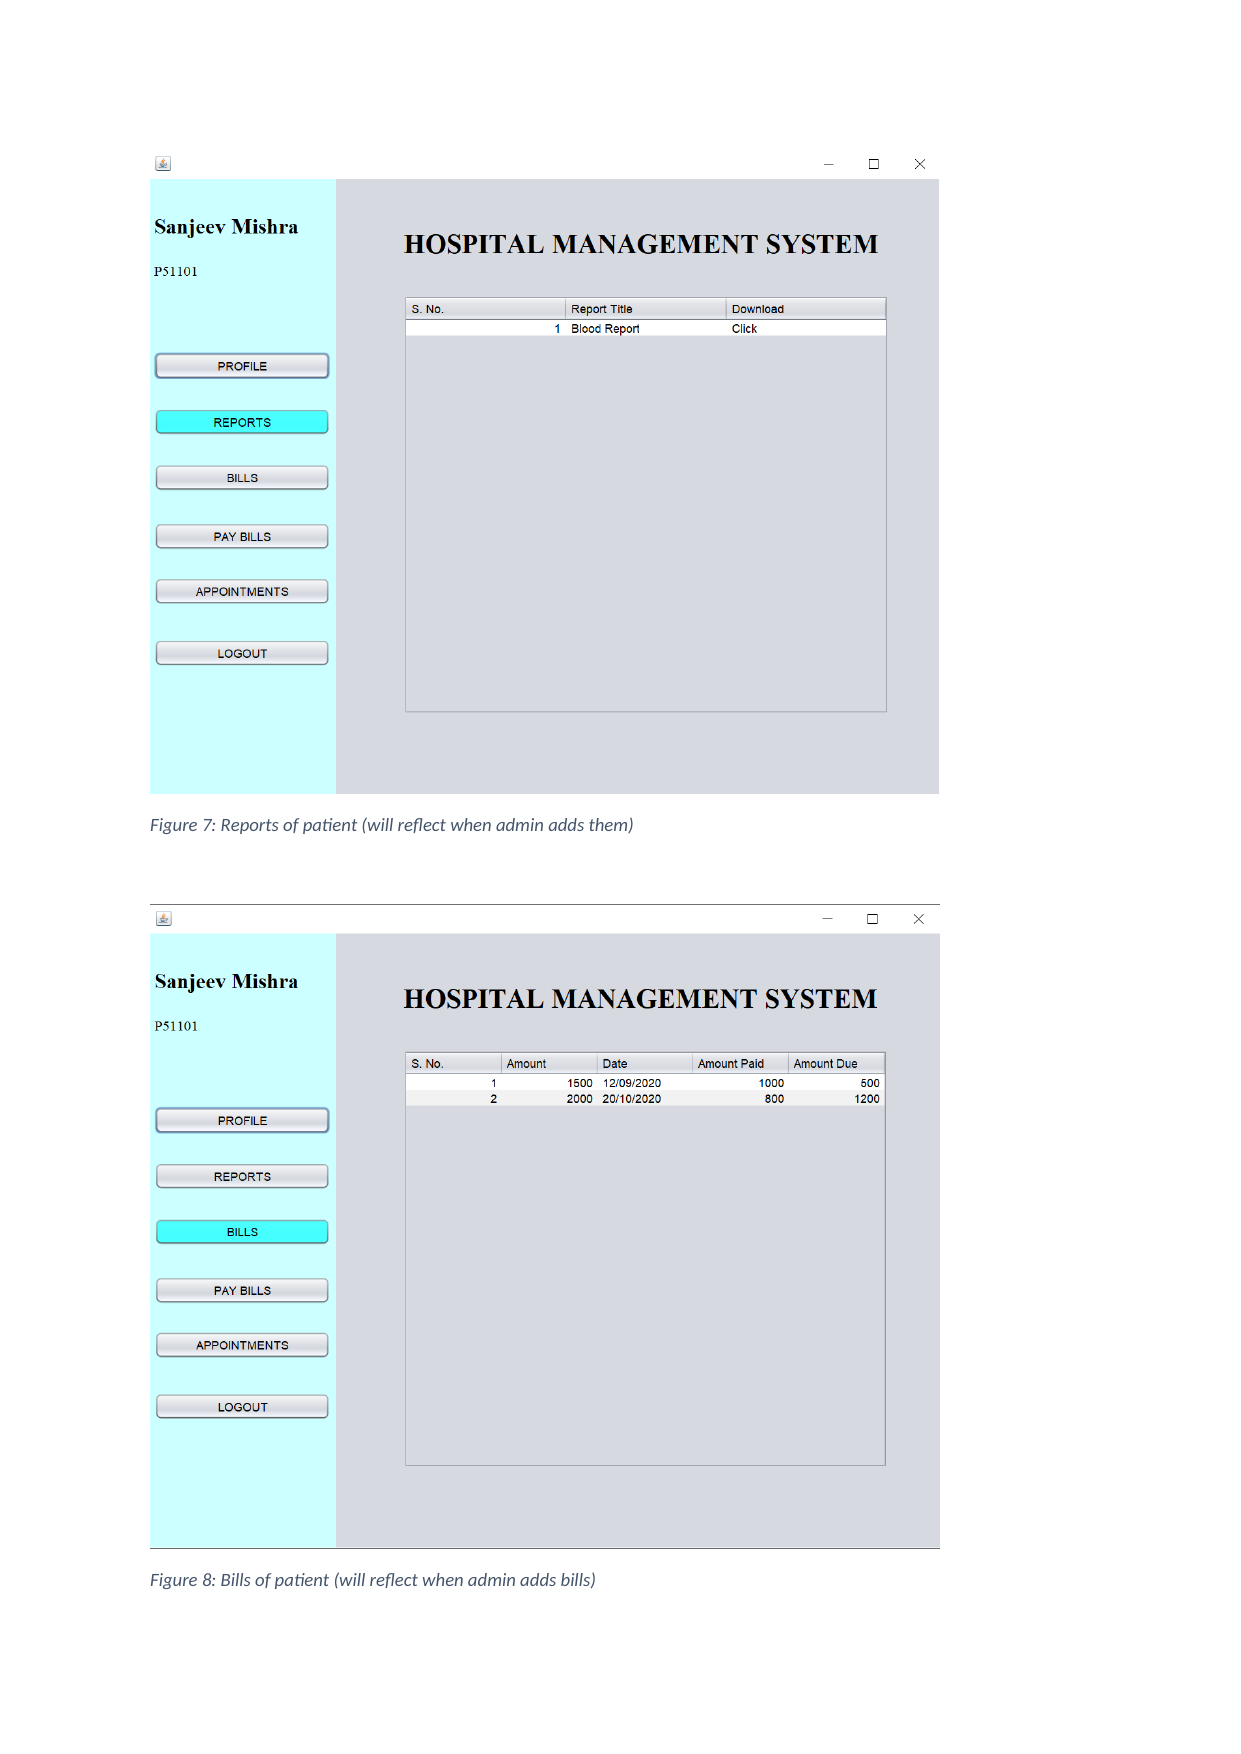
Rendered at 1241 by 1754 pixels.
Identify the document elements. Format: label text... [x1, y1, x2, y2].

picture [150, 150, 939, 795]
picture [150, 904, 940, 1549]
